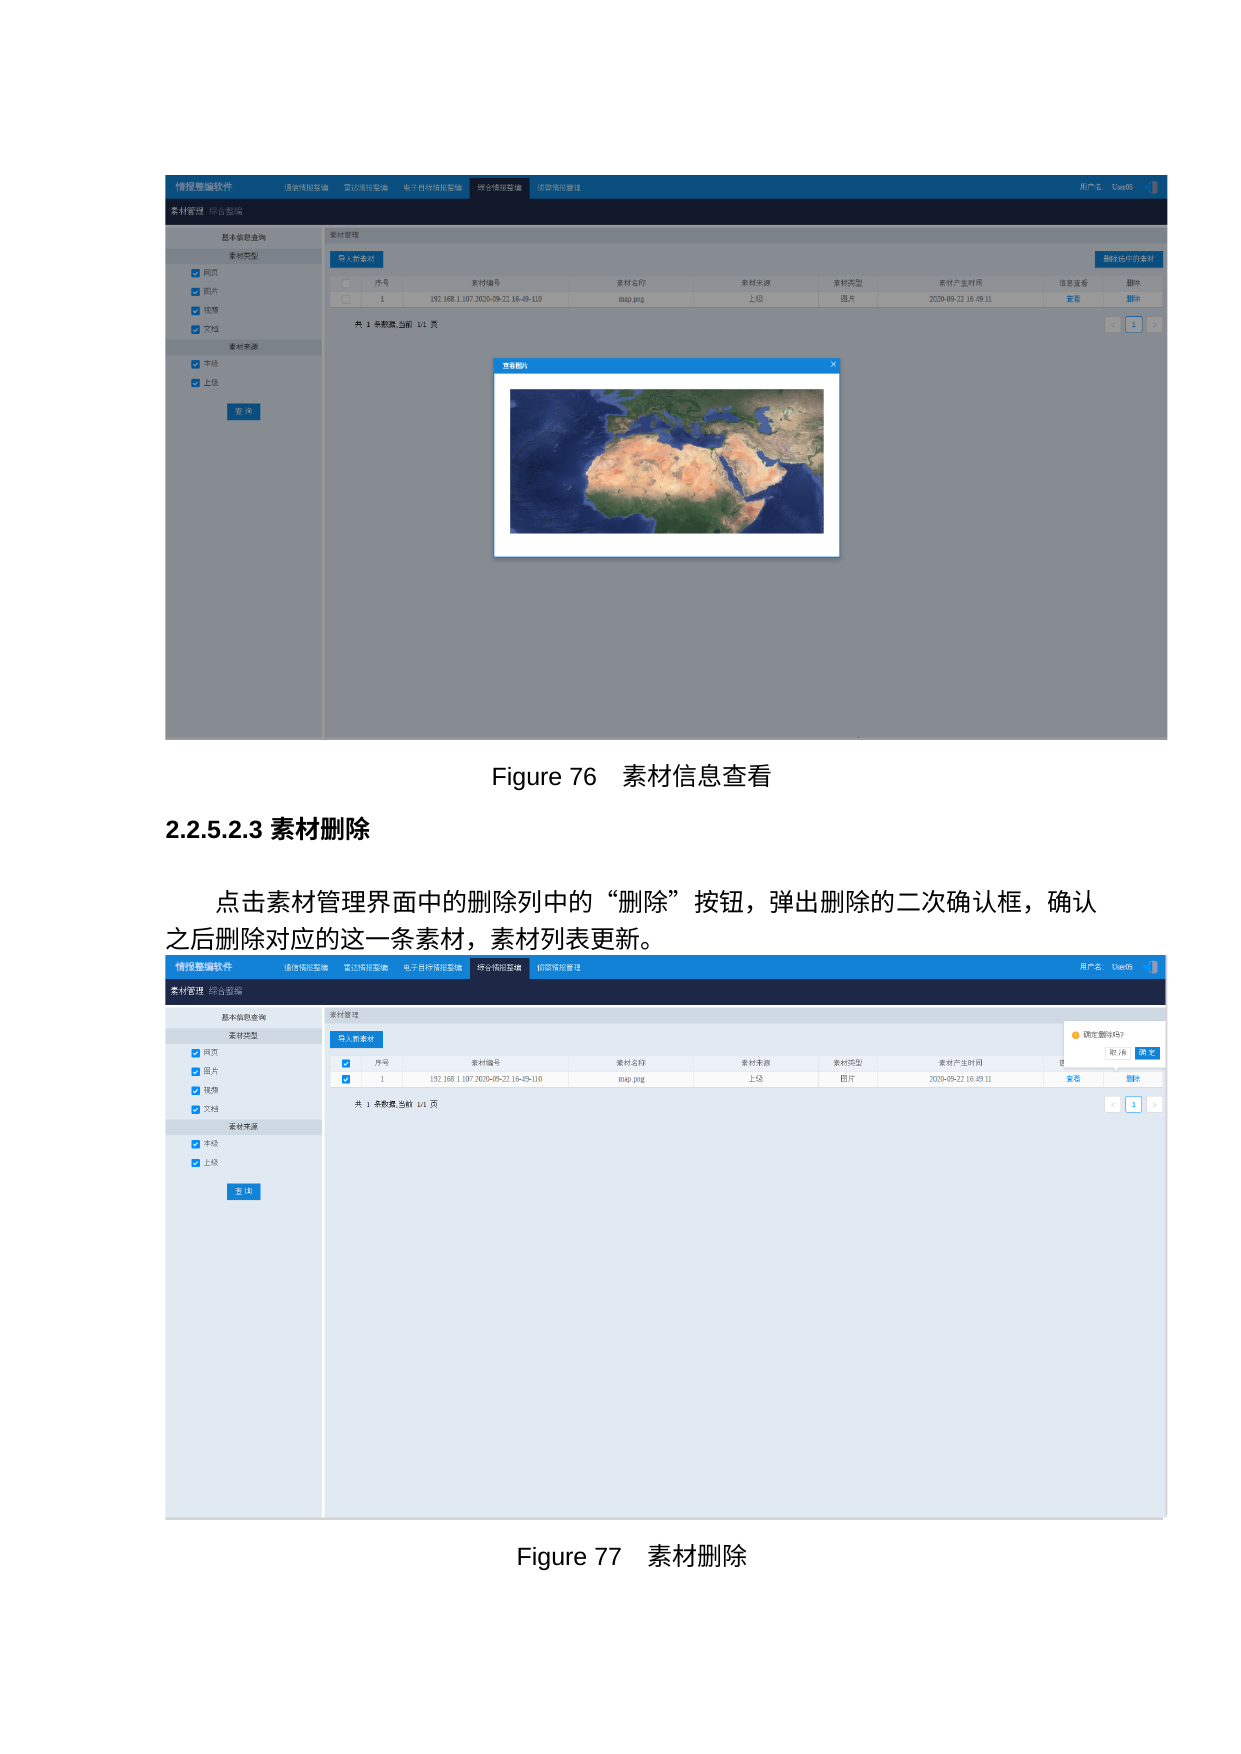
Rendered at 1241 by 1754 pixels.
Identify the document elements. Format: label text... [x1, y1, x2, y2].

text 素材删除 [165, 809, 1098, 846]
picture [165, 955, 1168, 1520]
text 点击素材管理界面中的删除列中的“删除”按钮，弹出删除的二次确认框，确认之后删除对应的这一条素材，素材列表更新。 [165, 881, 1098, 955]
text 素材信息查看 [165, 756, 1098, 792]
text 素材删除 [165, 1536, 1098, 1573]
picture [165, 175, 1168, 740]
